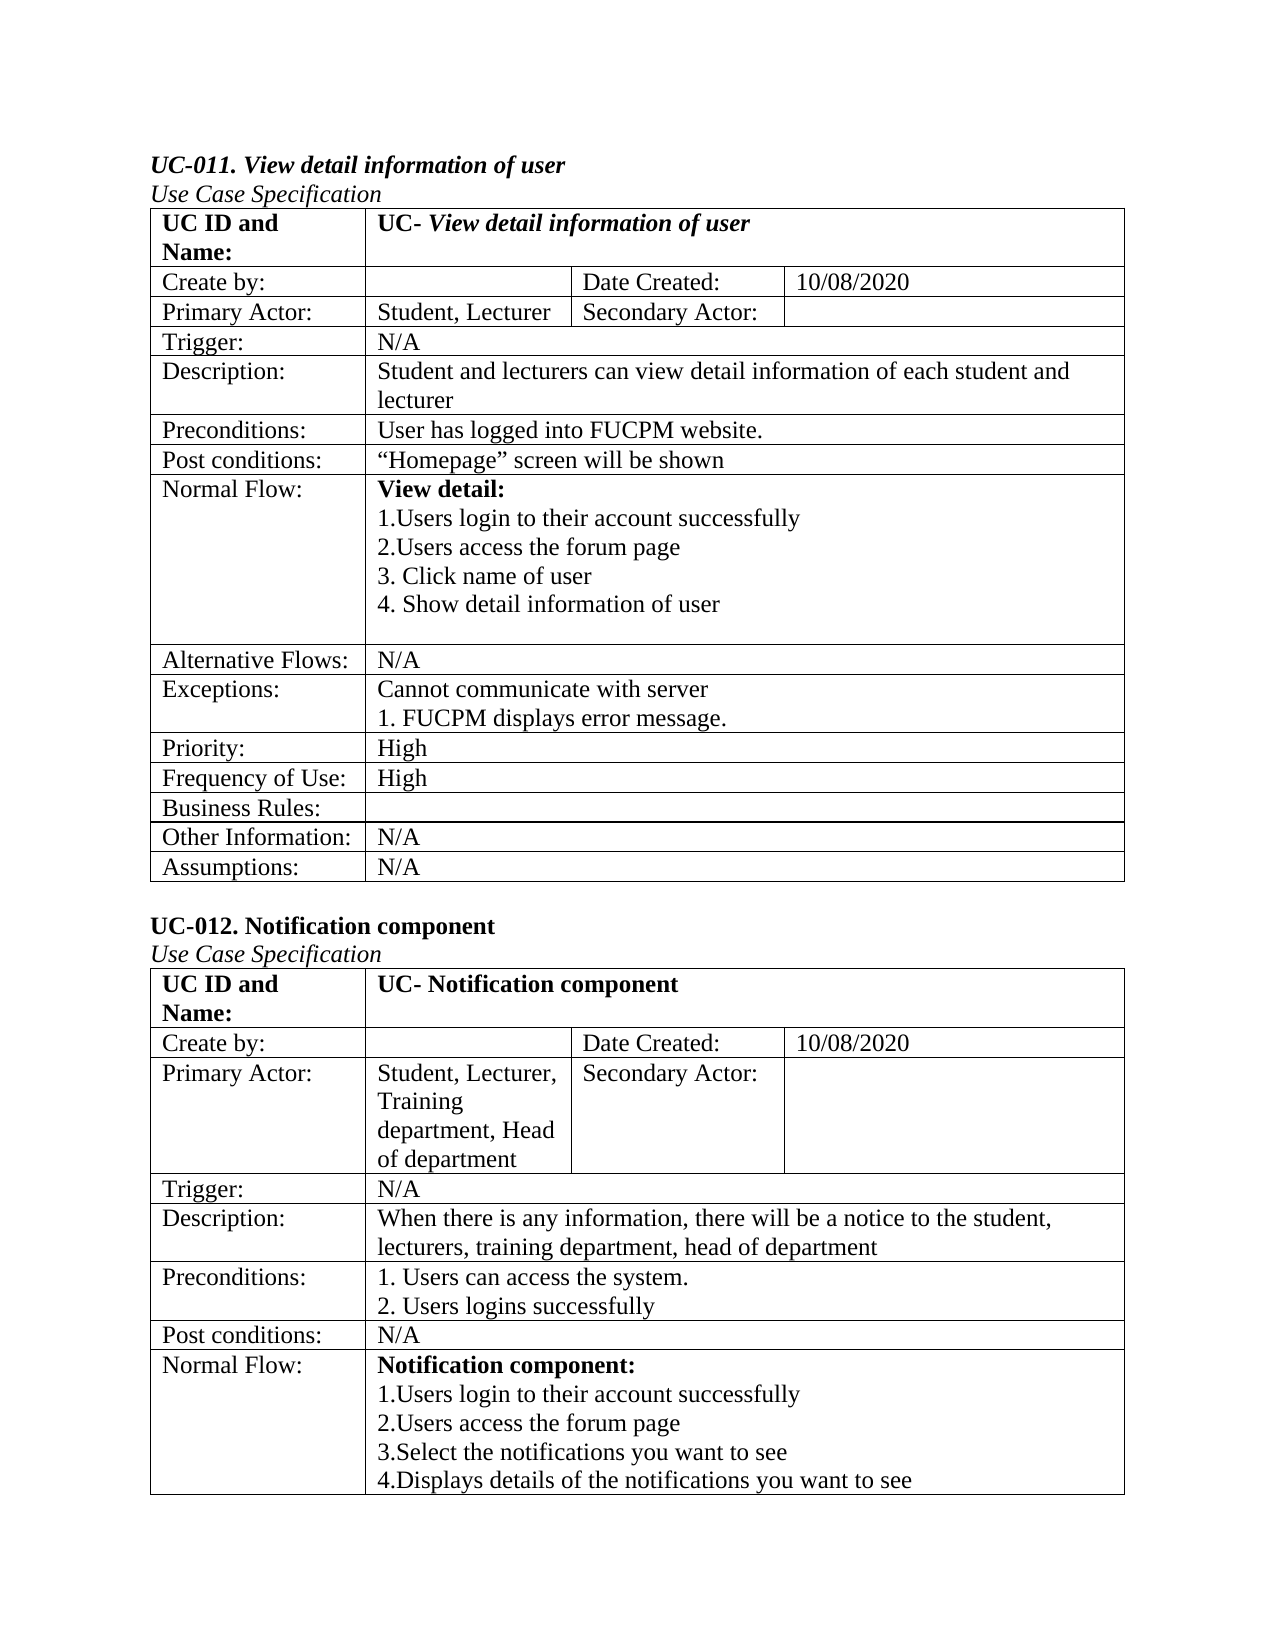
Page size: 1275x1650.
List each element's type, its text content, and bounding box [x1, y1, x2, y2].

table_cell High [366, 763, 1124, 792]
table_cell [366, 793, 1124, 821]
table_cell Business Rules: [151, 793, 365, 821]
table_cell Other Information: [151, 823, 365, 851]
table_cell Secondary Actor: [572, 297, 784, 326]
table_cell Trigger: [151, 1174, 365, 1202]
table_cell Preconditions: [151, 1262, 365, 1319]
table_cell Post conditions: [151, 445, 365, 473]
table_header UC ID and Name: [151, 969, 365, 1027]
table_cell 10/08/2020 [785, 1028, 1124, 1057]
table_cell When there is any information, there will be a notice to the student, lecturers, training department, head of department [366, 1204, 1124, 1261]
table_cell Secondary Actor: [572, 1058, 784, 1173]
table_cell N/A [366, 852, 1124, 881]
table_cell Alternative Flows: [151, 645, 365, 673]
table_header UC- Notification component [366, 969, 1124, 1027]
table_cell 10/08/2020 [785, 267, 1124, 296]
table_cell Priority: [151, 733, 365, 762]
table_cell Description: [151, 1204, 365, 1261]
table_cell Primary Actor: [151, 297, 365, 326]
table_cell Exceptions: [151, 675, 365, 732]
table_cell Notification component: 1.Users login to their account successfully 2.Users access the forum page 3.Select the notifications you want to see 4.Displays details of the notifications you want to see [366, 1350, 1124, 1494]
table_cell Create by: [151, 1028, 365, 1057]
table_cell Date Created: [572, 267, 784, 296]
table_cell Description: [151, 356, 365, 414]
table_cell [785, 1058, 1124, 1173]
table_cell N/A [366, 1174, 1124, 1202]
table_cell Normal Flow: [151, 1350, 365, 1494]
table_cell [366, 1028, 571, 1057]
table_cell Assumptions: [151, 852, 365, 881]
table_cell Normal Flow: [151, 475, 365, 644]
text Use Case Specification [150, 939, 1125, 968]
table_header UC- View detail information of user [366, 209, 1124, 266]
table_header UC ID and Name: [151, 209, 365, 266]
table_cell Frequency of Use: [151, 763, 365, 792]
table_cell Preconditions: [151, 415, 365, 444]
table_cell N/A [366, 823, 1124, 851]
table_cell “Homepage” screen will be shown [366, 445, 1124, 473]
table_cell [785, 297, 1124, 326]
table_cell Student, Lecturer, Training department, Head of department [366, 1058, 571, 1173]
table_cell Post conditions: [151, 1321, 365, 1349]
table_cell 1. Users can access the system. 2. Users logins successfully [366, 1262, 1124, 1319]
table_cell Date Created: [572, 1028, 784, 1057]
text Use Case Specification [150, 179, 1125, 207]
table_cell Student, Lecturer [366, 297, 571, 326]
table_cell Cannot communicate with server 1. FUCPM displays error message. [366, 675, 1124, 732]
text UC-011. View detail information of user [150, 150, 1125, 179]
table_cell N/A [366, 645, 1124, 673]
table_cell High [366, 733, 1124, 762]
table_cell Trigger: [151, 327, 365, 355]
table_cell Create by: [151, 267, 365, 296]
table_cell Primary Actor: [151, 1058, 365, 1173]
table_cell N/A [366, 327, 1124, 355]
table_cell N/A [366, 1321, 1124, 1349]
table_cell Student and lecturers can view detail information of each student and lecturer [366, 356, 1124, 414]
text UC-012. Notification component [150, 911, 1125, 939]
table_cell View detail: 1.Users login to their account successfully 2.Users access the forum page 3. Click name of user 4. Show detail information of user [366, 475, 1124, 644]
table_cell User has logged into FUCPM website. [366, 415, 1124, 444]
table_cell [366, 267, 571, 296]
